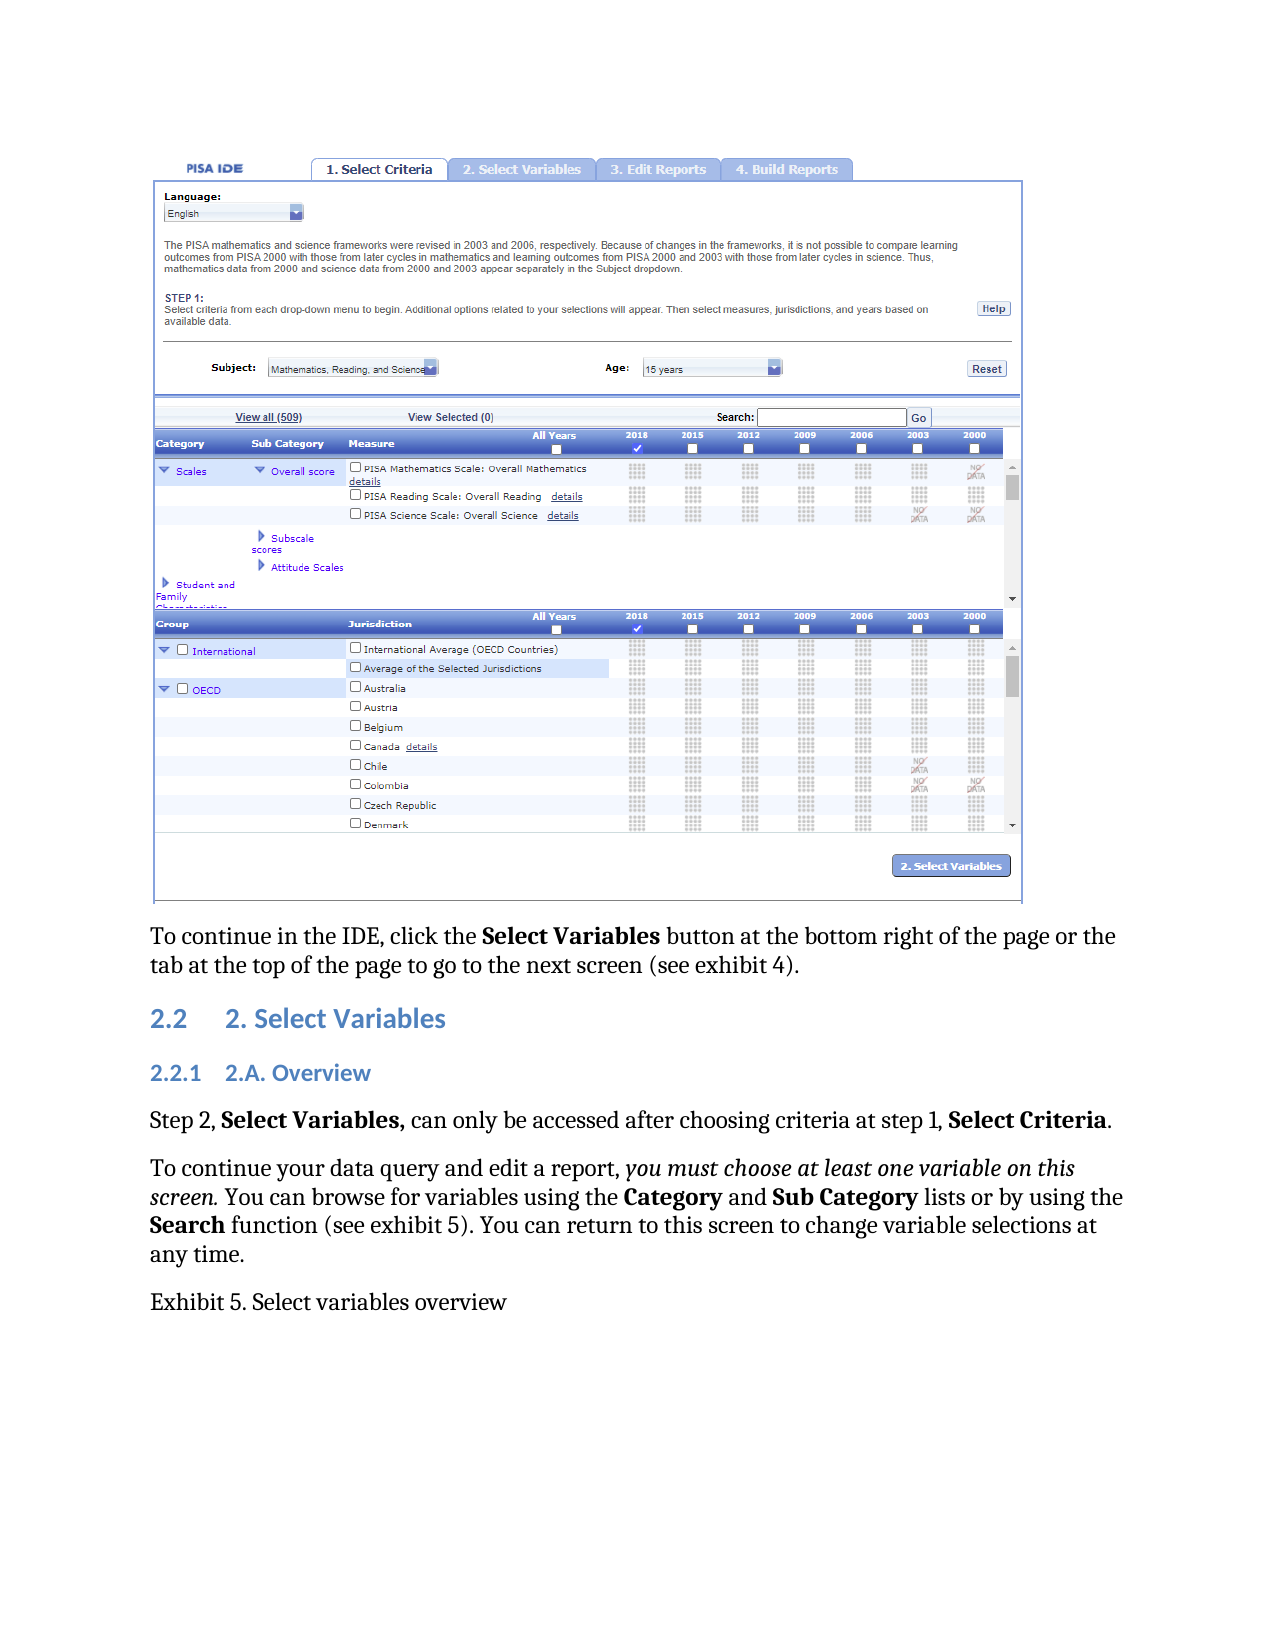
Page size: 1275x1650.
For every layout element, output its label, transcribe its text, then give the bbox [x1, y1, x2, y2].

text To continue your data query and edit a report, you must choose at least one variable on this screen. You can browse for variables using the Category and Sub Category lists or by using the Search function (see exhibit 5). You can return to this screen to change variable selections at any time. [150, 1154, 1125, 1269]
picture [150, 150, 1025, 904]
text Step 2, Select Variables, can only be accessed after choosing criteria at step 1, Select Criteria. [150, 1106, 1125, 1135]
text Exhibit 5. Select variables overview [150, 1287, 1125, 1316]
subtitle 2.2.1 2.A. Overview [150, 1057, 1125, 1087]
text To continue in the IDE, click the Select Variables button at the bottom right of the page or the tab at the top of the page to go to the next screen (see exhibit 4). [150, 922, 1125, 979]
subtitle 2.2 2. Select Variables [150, 1000, 1125, 1036]
